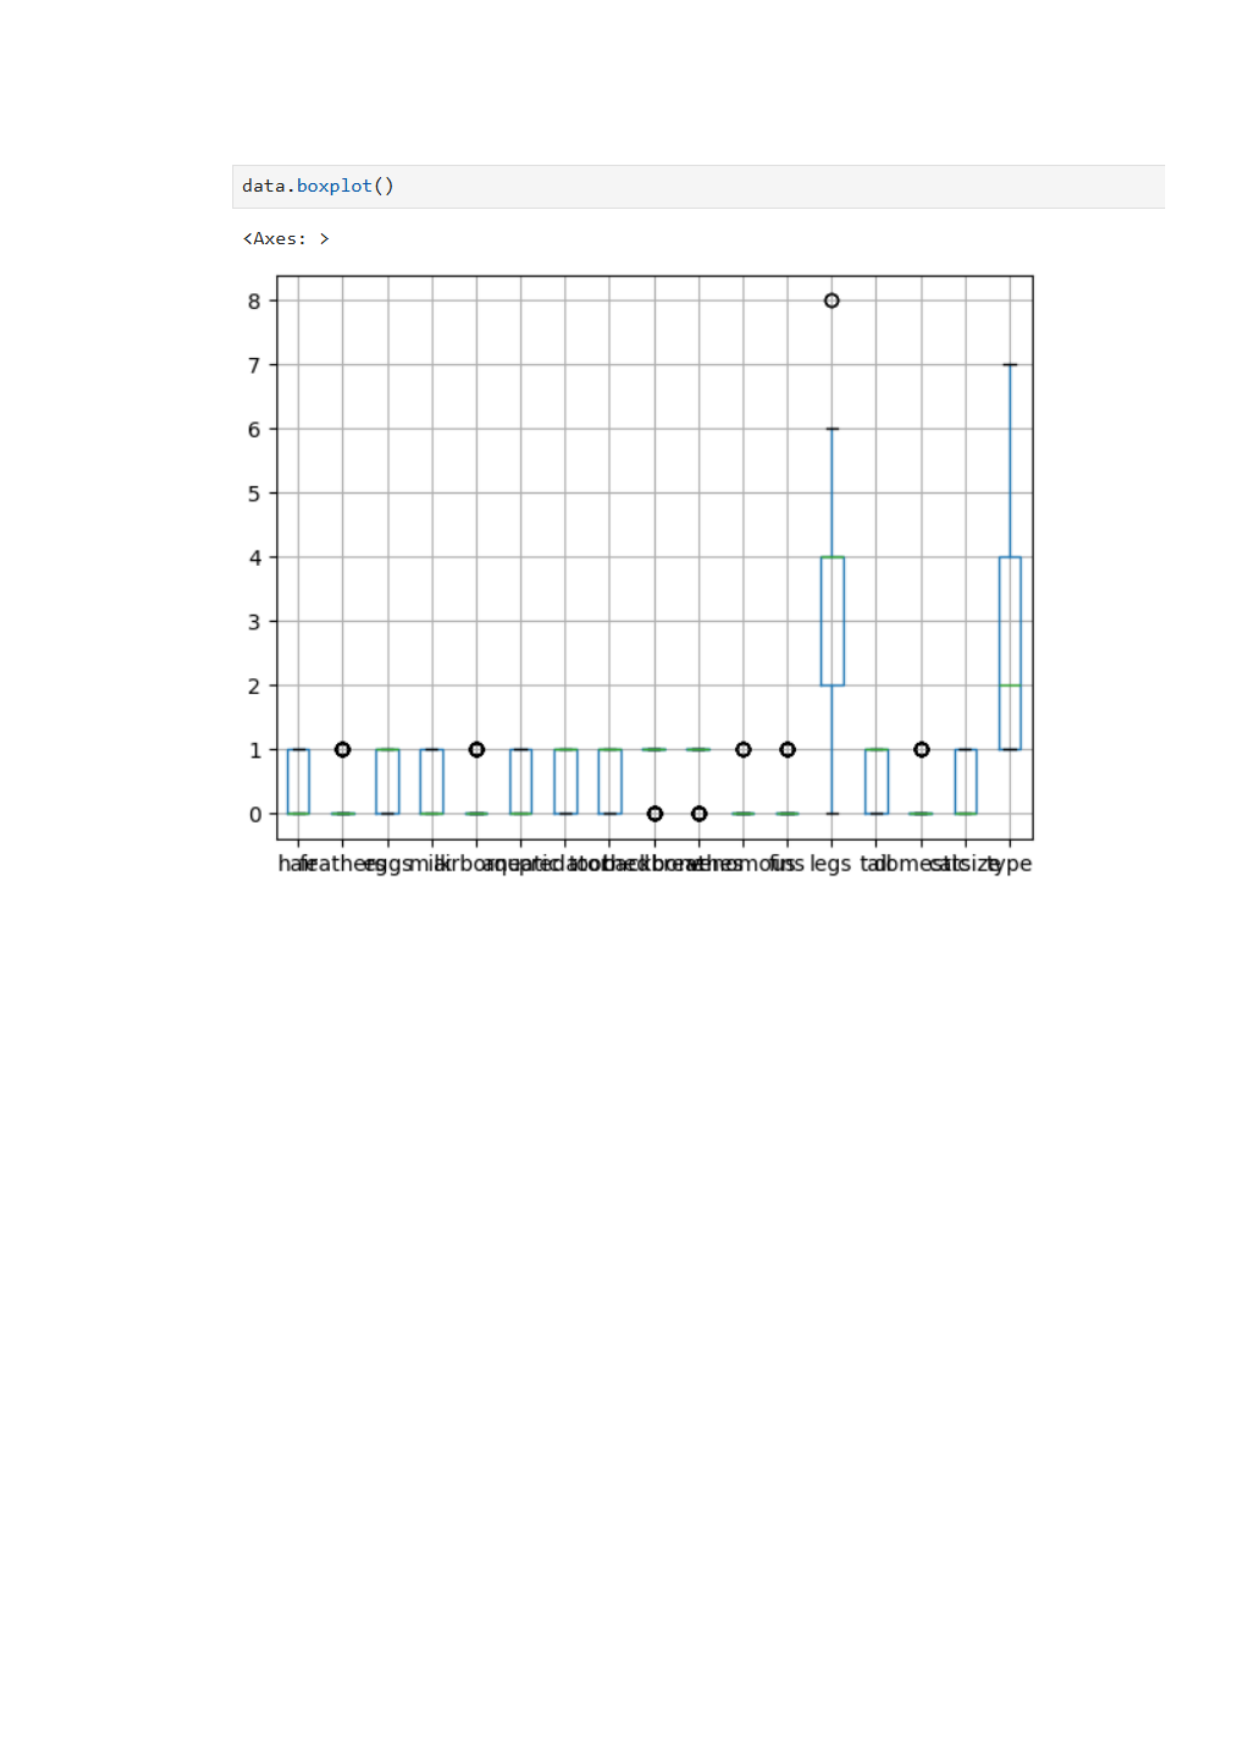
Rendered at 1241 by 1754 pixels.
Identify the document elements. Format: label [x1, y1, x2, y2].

picture [225, 150, 1166, 891]
